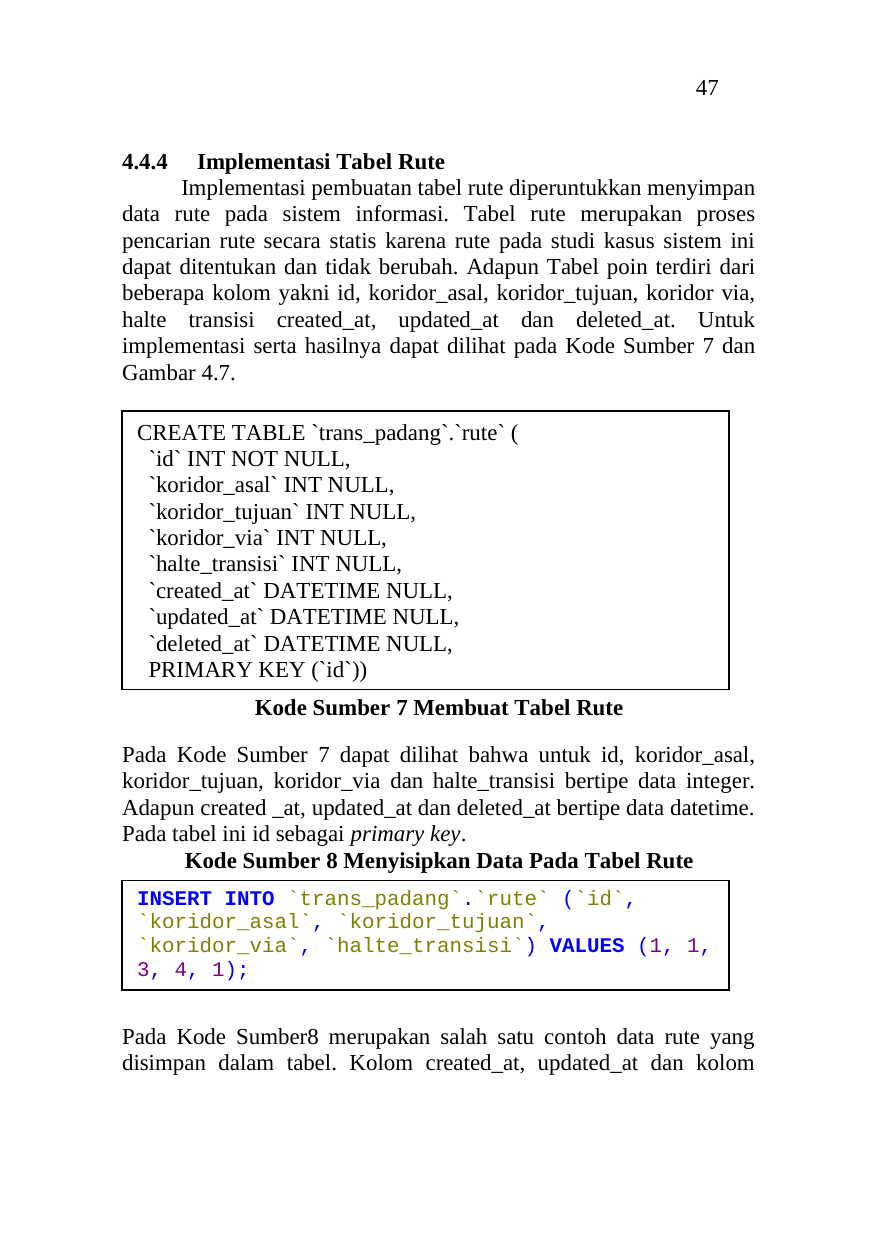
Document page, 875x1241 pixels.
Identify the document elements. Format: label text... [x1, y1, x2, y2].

text Implementasi pembuatan tabel rute diperuntukkan menyimpan data rute pada sistem informasi. Tabel rute merupakan proses pencarian rute secara statis karena rute pada studi kasus sistem ini dapat ditentukan dan tidak berubah. Adapun Tabel poin terdiri dari beberapa kolom yakni id, koridor_asal, koridor_tujuan, koridor via, halte transisi created_at, updated_at dan deleted_at. Untuk implementasi serta hasilnya dapat dilihat pada Kode Sumber 7 dan Gambar 4.7. [122, 174, 756, 385]
text Kode Sumber 7 Membuat Tabel Rute [122, 694, 756, 720]
text Pada Kode Sumber 7 dapat dilihat bahwa untuk id, koridor_asal, koridor_tujuan, koridor_via dan halte_transisi bertipe data integer. Adapun created _at, updated_at dan deleted_at bertipe data datetime. Pada tabel ini id sebagai primary key. [122, 741, 756, 847]
text Kode Sumber 8 Menyisipkan Data Pada Tabel Rute [122, 847, 756, 873]
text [122, 894, 756, 1076]
subtitle Implementasi Tabel Rute [122, 148, 756, 174]
